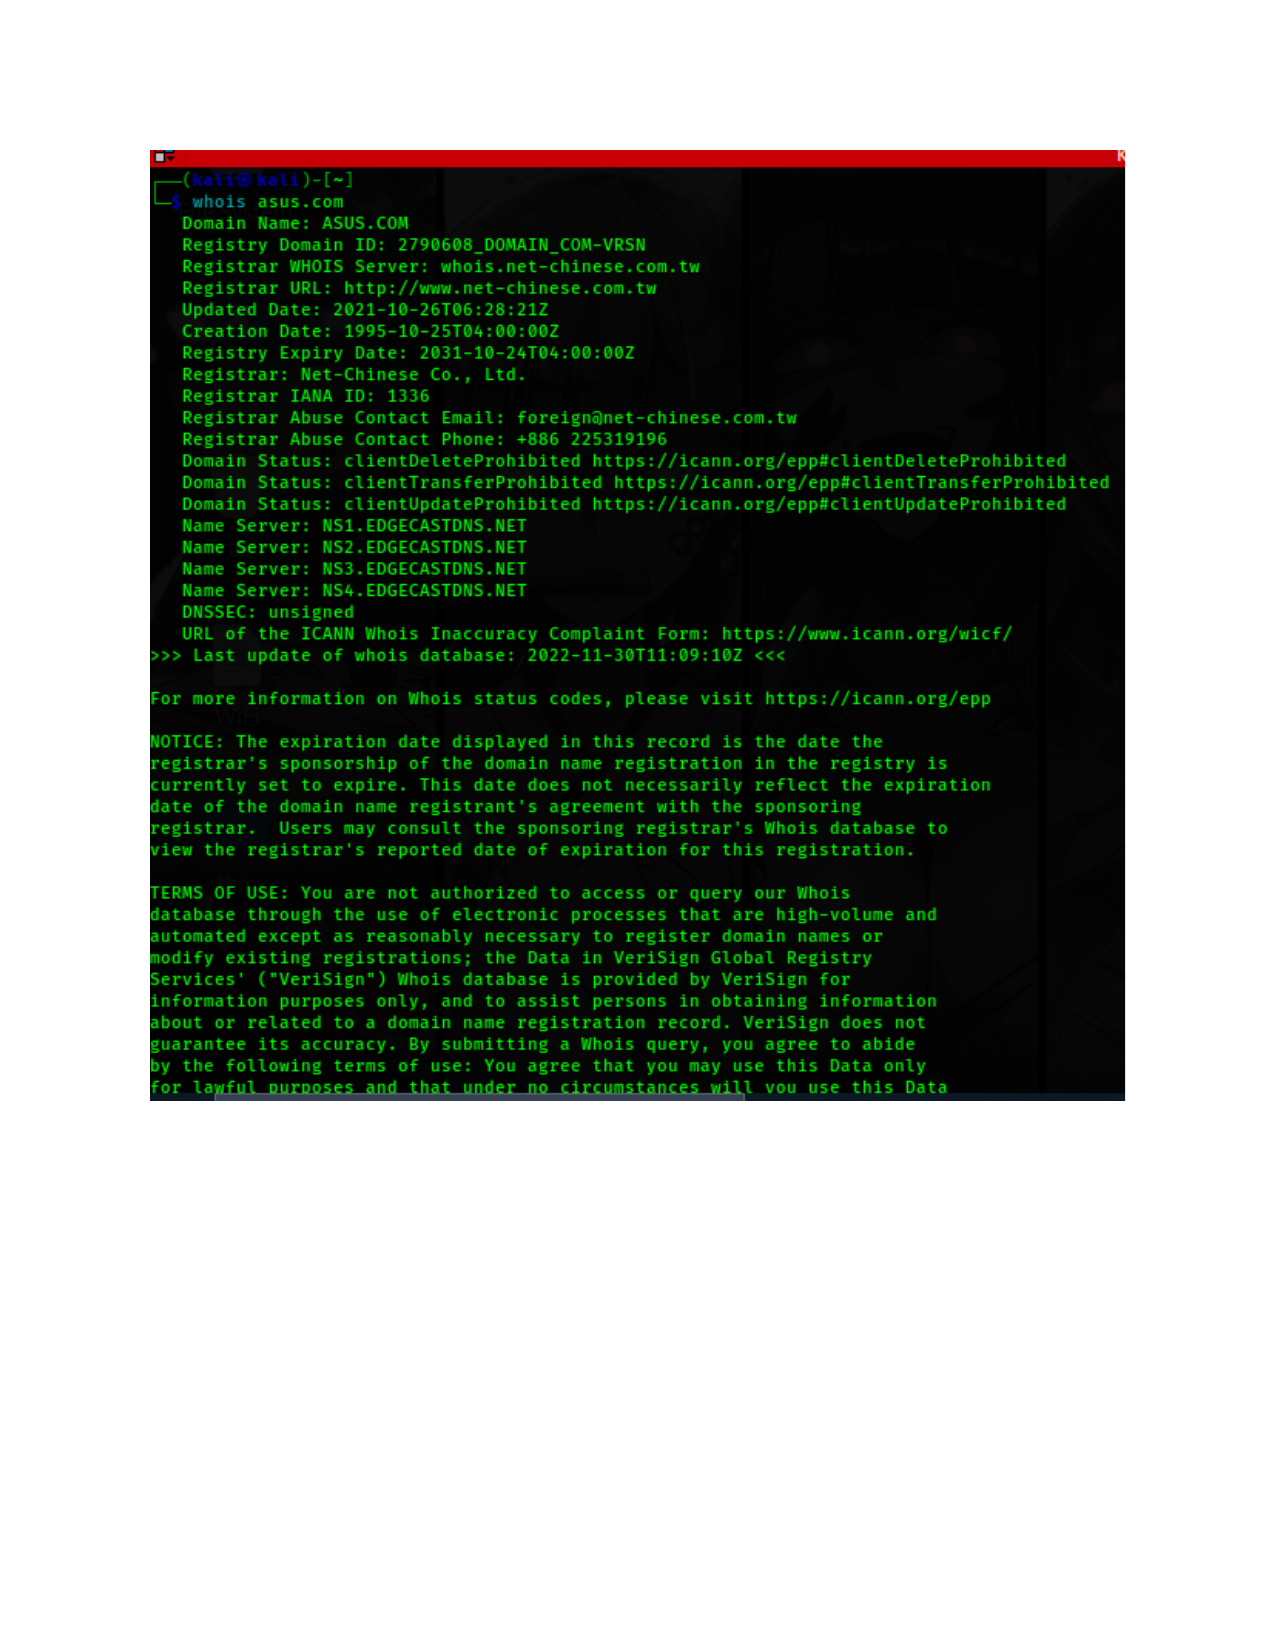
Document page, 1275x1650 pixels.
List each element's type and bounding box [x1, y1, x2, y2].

picture [150, 150, 1125, 1101]
